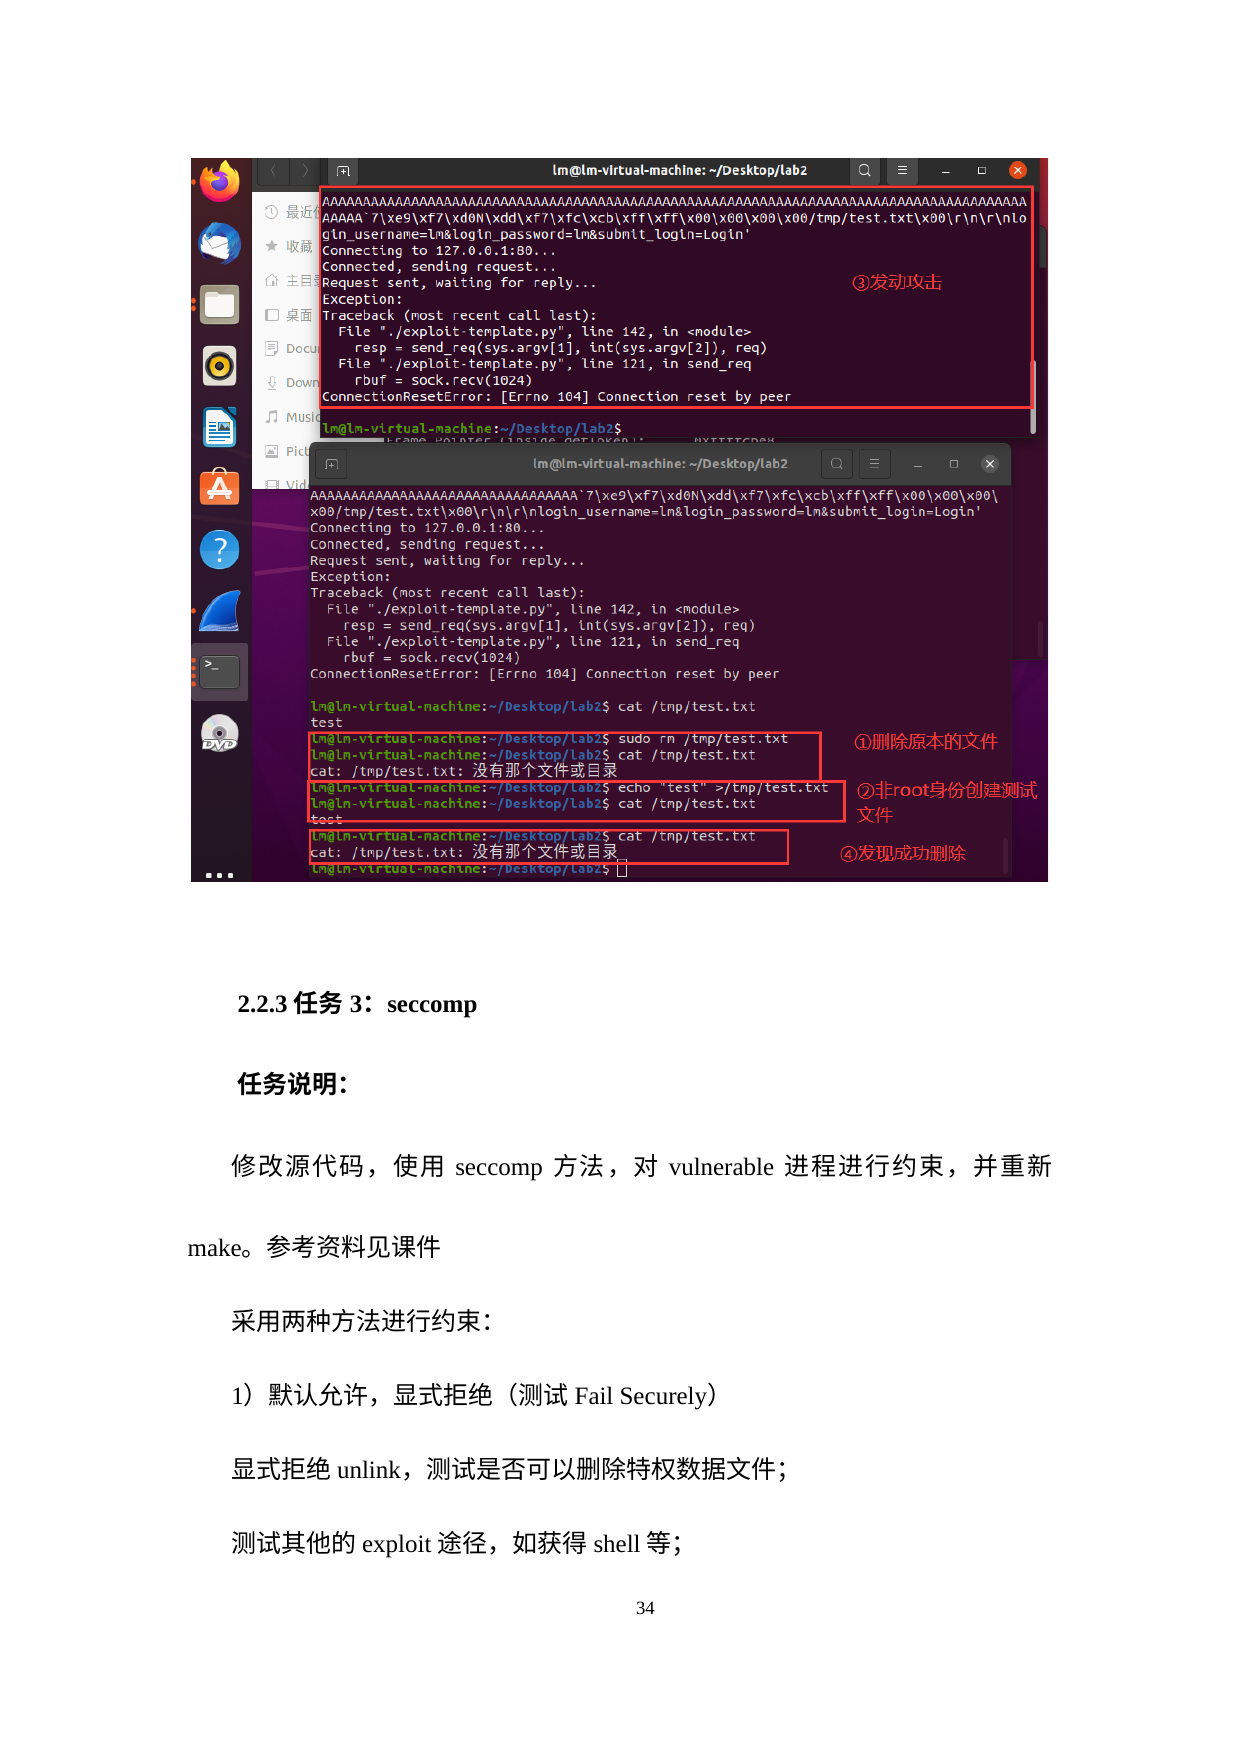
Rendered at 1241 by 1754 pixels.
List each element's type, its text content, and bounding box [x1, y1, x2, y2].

text 修改源代码，使用 seccomp 方法，对 vulnerable 进程进行约束，并重新 make。参考资料见课件 [187, 1132, 1053, 1278]
text 任务说明： [187, 1050, 1053, 1115]
text 采用两种方法进行约束： [187, 1287, 1053, 1352]
text 测试其他的 exploit 途径，如获得 shell 等； [187, 1509, 1053, 1574]
text 显式拒绝 unlink，测试是否可以删除特权数据文件； [187, 1435, 1053, 1500]
text 2.2.3 任务 3：seccomp [187, 969, 1053, 1034]
text 1）默认允许，显式拒绝（测试 Fail Securely） [187, 1361, 1053, 1426]
picture [191, 158, 1049, 882]
